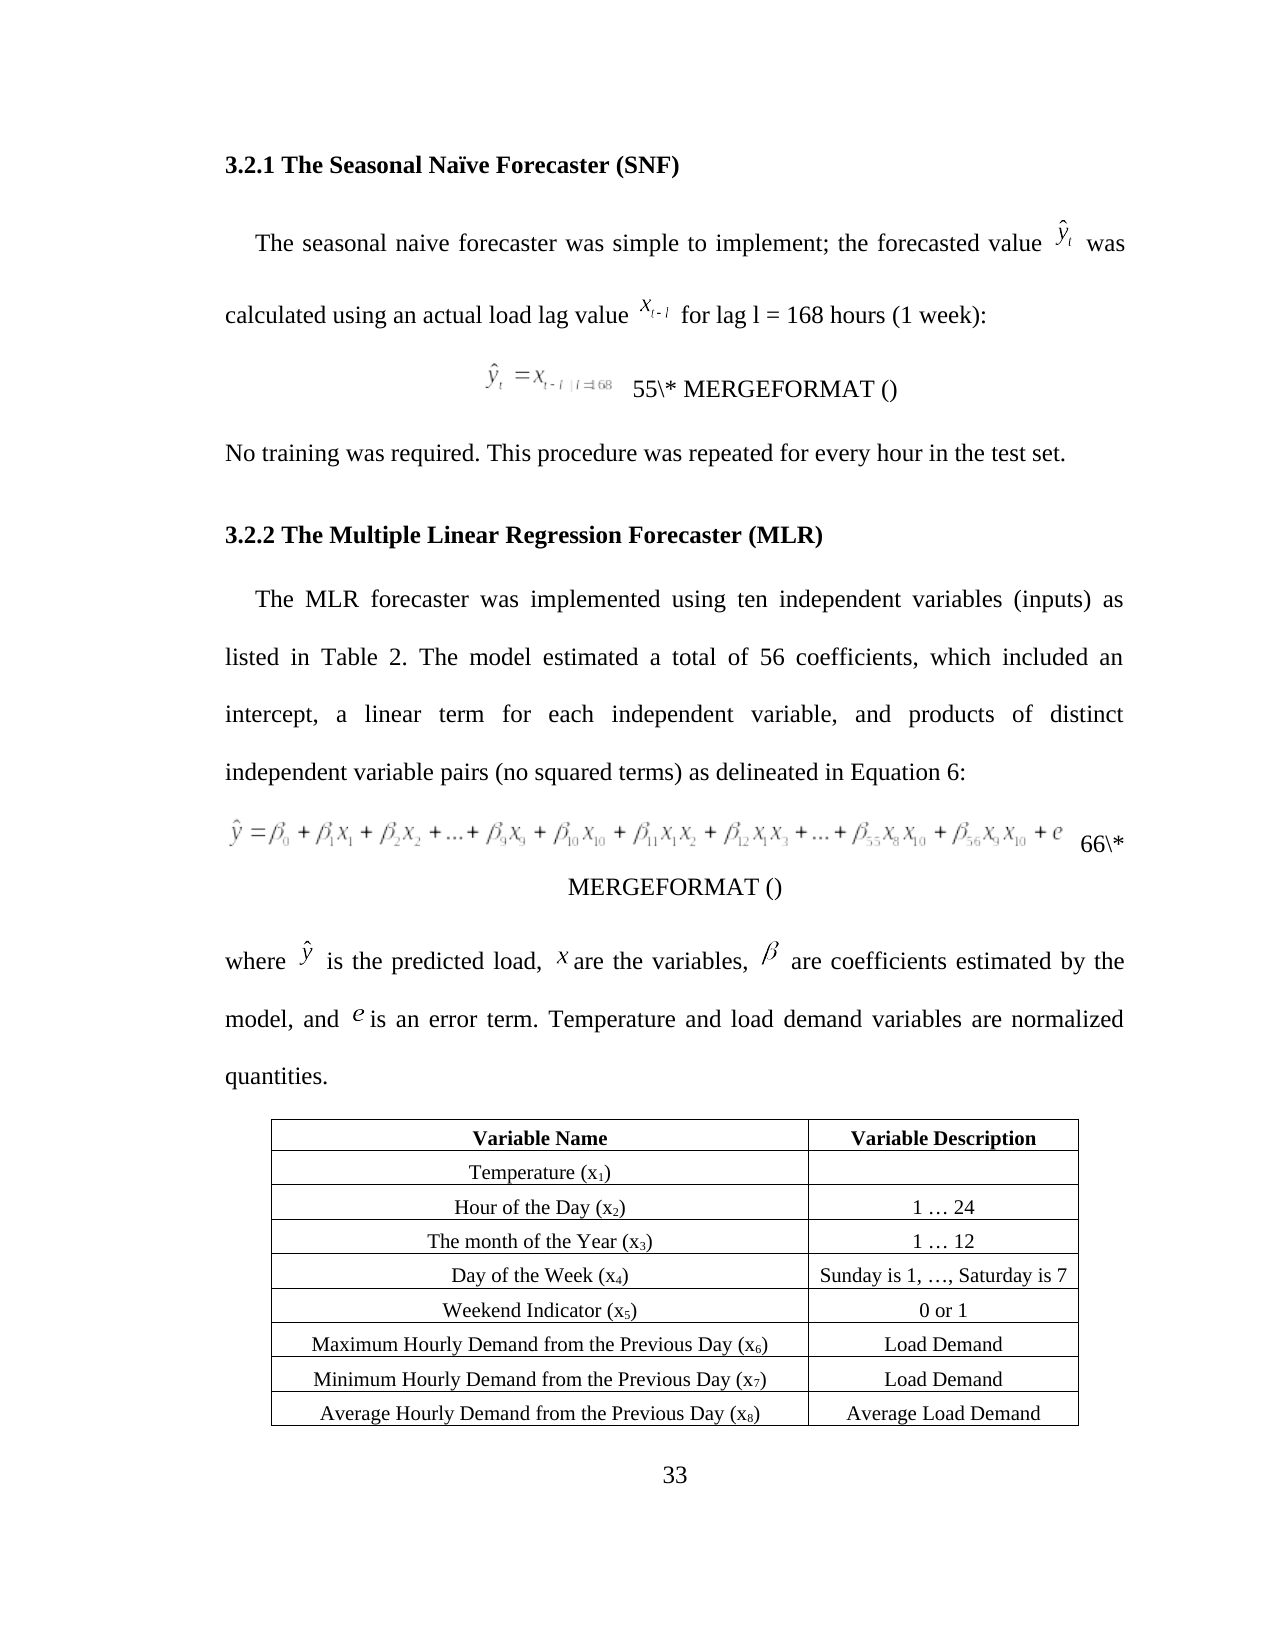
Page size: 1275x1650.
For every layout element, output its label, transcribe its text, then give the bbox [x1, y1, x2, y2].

table_cell Load Demand [809, 1357, 1078, 1391]
table_cell Day of the Week (x4) [272, 1254, 808, 1287]
text The seasonal naive forecaster was simple to implement; the forecasted value was calculated using an actual load lag value for lag l = 168 hours (1 week): [225, 214, 1125, 329]
table_cell Load Demand [809, 1323, 1078, 1356]
table_cell Average Hourly Demand from the Previous Day (x8) [272, 1392, 808, 1425]
table_cell Weekend Indicator (x5) [272, 1289, 808, 1322]
table_cell Sunday is 1, …, Saturday is 7 [809, 1254, 1078, 1287]
table_header Variable Name [272, 1120, 808, 1150]
table_cell Hour of the Day (x2) [272, 1185, 808, 1219]
table_cell 1 … 24 [809, 1185, 1078, 1219]
table_header Variable Description [809, 1120, 1078, 1150]
table_cell 0 or 1 [809, 1289, 1078, 1322]
table_cell Temperature (x1) [272, 1151, 808, 1184]
table_cell Maximum Hourly Demand from the Previous Day (x6) [272, 1323, 808, 1356]
text No training was required. This procedure was repeated for every hour in the test set. [225, 438, 1125, 467]
table_cell 1 … 12 [809, 1220, 1078, 1253]
table_cell The month of the Year (x3) [272, 1220, 808, 1253]
subtitle 3.2.2 The Multiple Linear Regression Forecaster (MLR) [225, 520, 1125, 549]
table_cell Minimum Hourly Demand from the Previous Day (x7) [272, 1357, 808, 1391]
text where is the predicted load, are the variables, are coefficients estimated by the model, and is an error term. Temperature and load demand variables are normalized quantities. [225, 936, 1125, 1090]
table_cell [809, 1151, 1078, 1184]
table_cell Average Load Demand [809, 1392, 1078, 1425]
text The MLR forecaster was implemented using ten independent variables (inputs) as listed in Table 2. The model estimated a total of 56 coefficients, which included an intercept, a linear term for each independent variable, and products of distinct independent variable pairs (no squared terms) as delineated in Equation 6: [225, 584, 1125, 785]
subtitle 3.2.1 The Seasonal Naïve Forecaster (SNF) [225, 150, 1125, 179]
